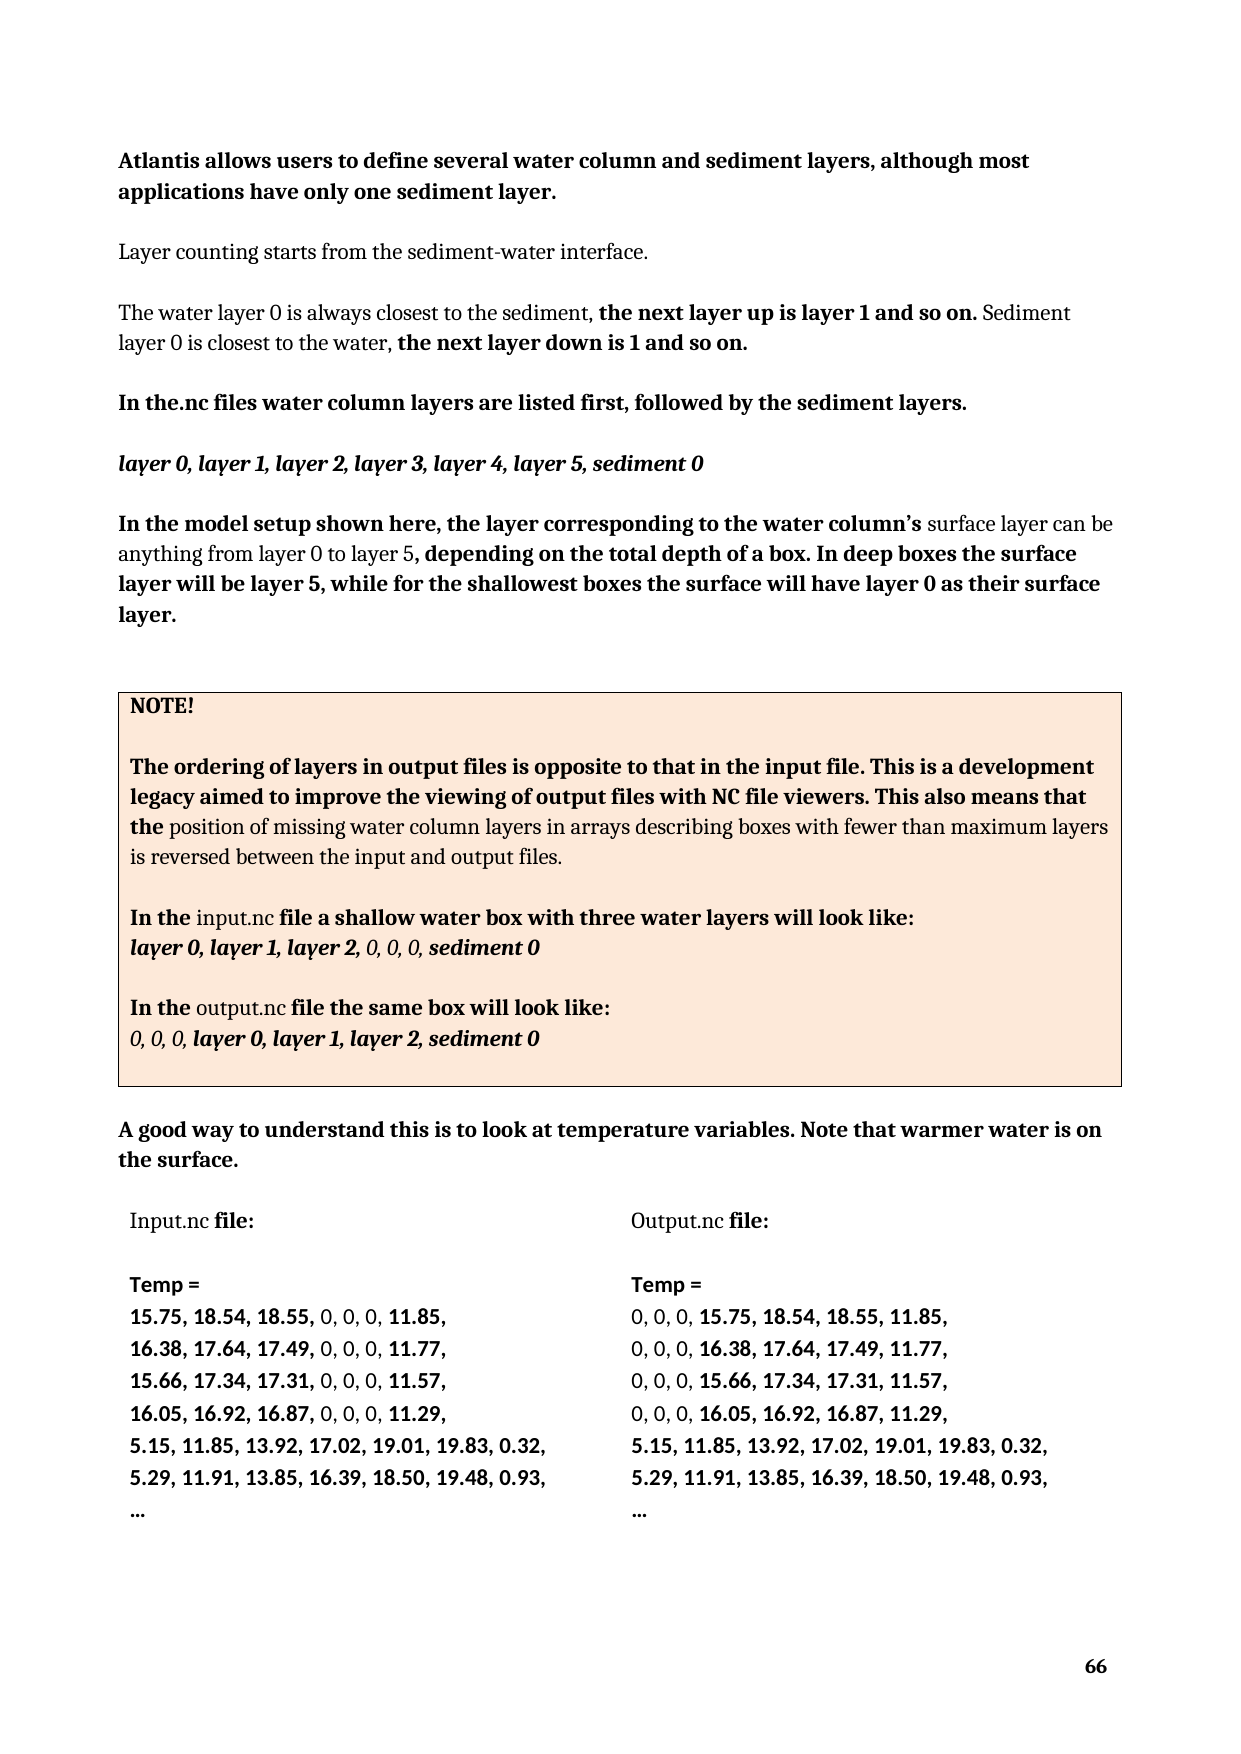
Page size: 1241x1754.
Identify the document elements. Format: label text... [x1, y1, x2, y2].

subtitle In the model setup shown here, the layer corresponding to the water column’s surface layer can be anything from layer 0 to layer 5, depending on the total depth of a box. In deep boxes the surface layer will be layer 5, while for the shallowest boxes the surface will have layer 0 as their surface layer. [118, 511, 1122, 628]
subtitle Atlantis allows users to define several water column and sediment layers, although most applications have only one sediment layer. [118, 148, 1122, 205]
subtitle layer 0, layer 1, layer 2, layer 3, layer 4, layer 5, sediment 0 [118, 450, 1122, 477]
subtitle In the.nc files water column layers are listed first, followed by the sediment layers. [118, 390, 1122, 416]
table_header NOTE! The ordering of layers in output files is opposite to that in the input file. This is a development legacy aimed to improve the viewing of output files with NC file viewers. This also means that the position of missing water column layers in arrays describing boxes with fewer than maximum layers is reversed between the input and output files. In the input.nc file a shallow water box with three water layers will look like: layer 0, layer 1, layer 2, 0, 0, 0, sediment 0 In the output.nc file the same box will look like: 0, 0, 0, layer 0, layer 1, layer 2, sediment 0 [119, 693, 1121, 1086]
subtitle A good way to understand this is to look at temperature variables. Note that warmer water is on the surface. [118, 1117, 1122, 1174]
subtitle The water layer 0 is always closest to the sediment, the next layer up is layer 1 and so on. Sediment layer 0 is closest to the water, the next layer down is 1 and so on. [118, 299, 1122, 356]
subtitle Layer counting starts from the sediment-water interface. [118, 239, 1122, 265]
table_header Input.nc file: Temp = 15.75, 18.54, 18.55, 0, 0, 0, 11.85, 16.38, 17.64, 17.49, 0, 0, 0, 11.77, 15.66, 17.34, 17.31, 0, 0, 0, 11.57, 16.05, 16.92, 16.87, 0, 0, 0, 11.29, 5.15, 11.85, 13.92, 17.02, 19.01, 19.83, 0.32, 5.29, 11.91, 13.85, 16.39, 18.50, 19.48, 0.93, … [118, 1208, 620, 1528]
table_header Output.nc file: Temp = 0, 0, 0, 15.75, 18.54, 18.55, 11.85, 0, 0, 0, 16.38, 17.64, 17.49, 11.77, 0, 0, 0, 15.66, 17.34, 17.31, 11.57, 0, 0, 0, 16.05, 16.92, 16.87, 11.29, 5.15, 11.85, 13.92, 17.02, 19.01, 19.83, 0.32, 5.29, 11.91, 13.85, 16.39, 18.50, 19.48, 0.93, … [620, 1208, 1122, 1528]
